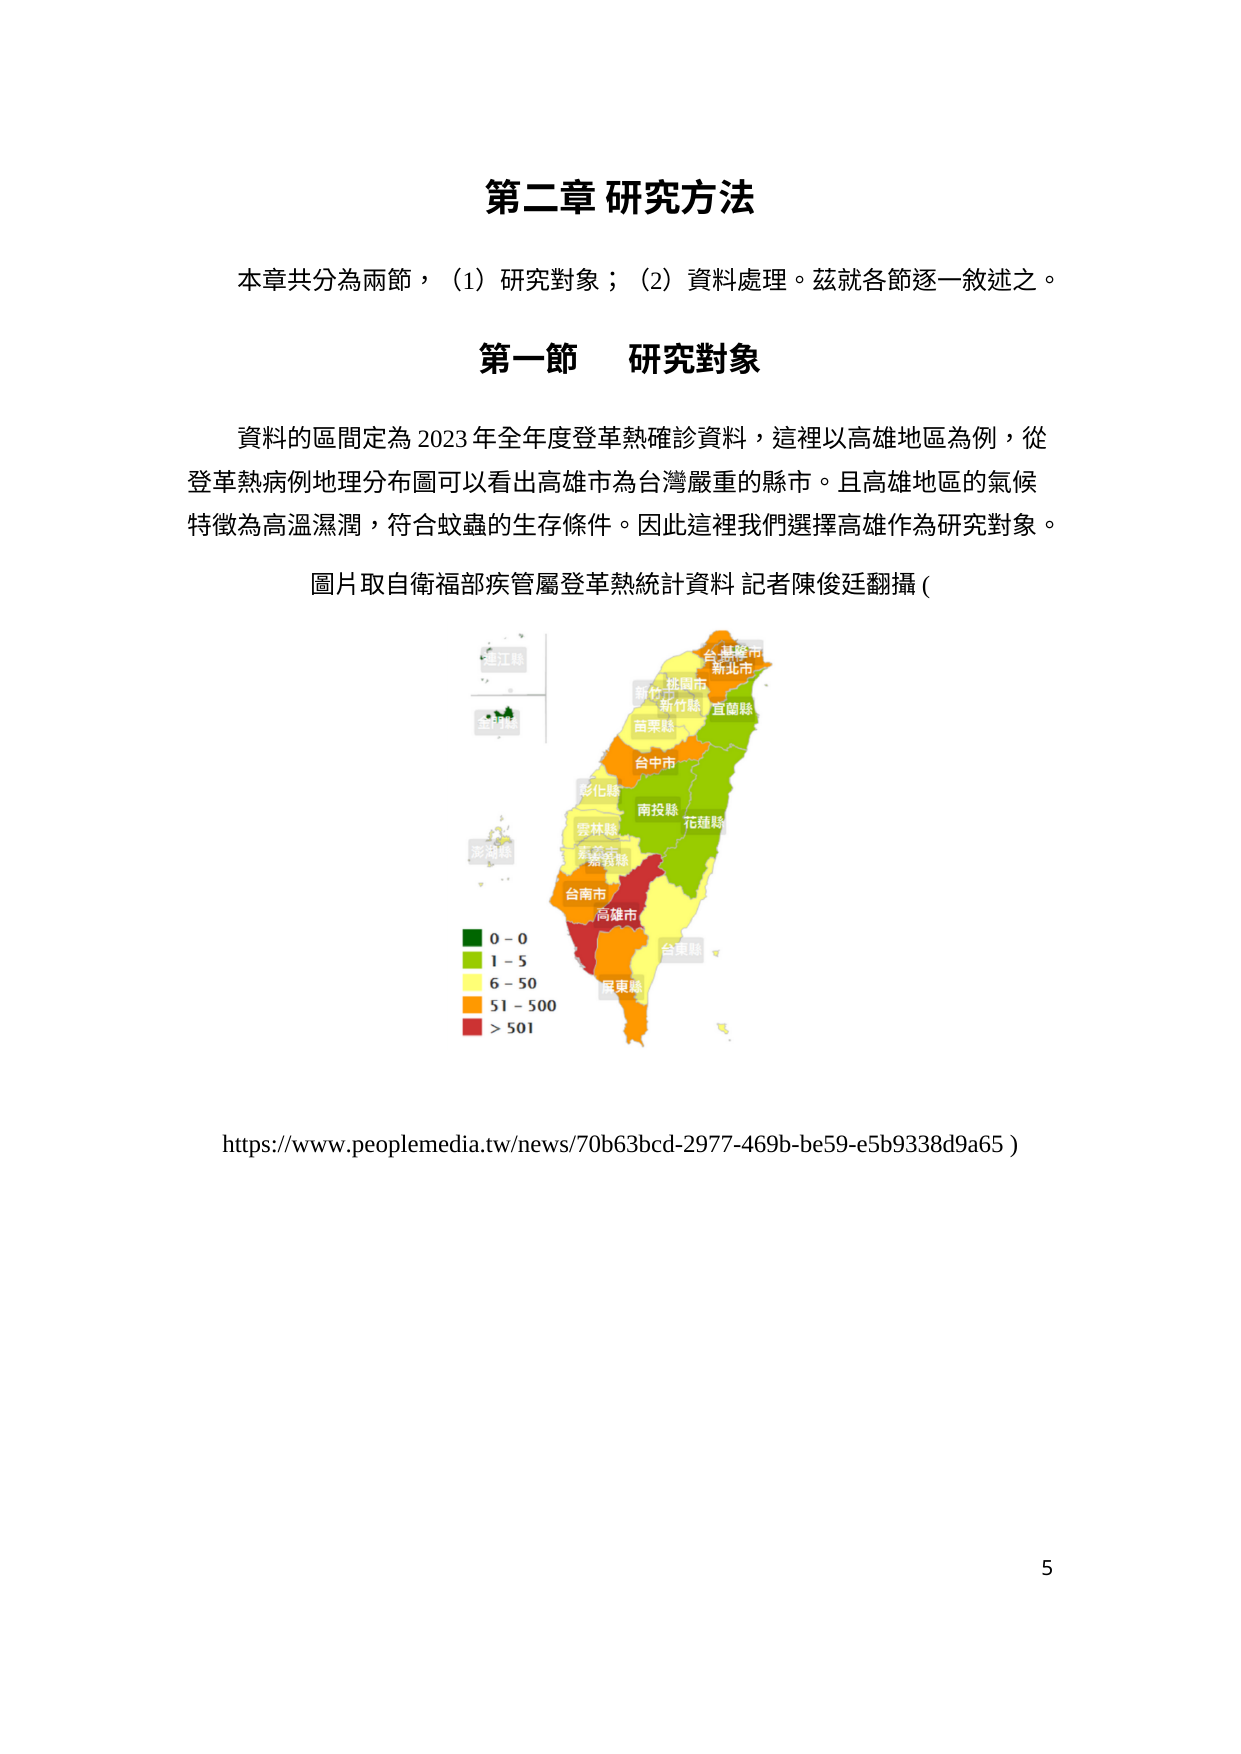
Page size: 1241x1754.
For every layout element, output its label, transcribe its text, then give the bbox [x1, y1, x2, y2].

list 研究對象 [187, 319, 1053, 394]
picture [447, 621, 793, 1050]
text 本章共分為兩節，（1）研究對象；（2）資料處理。茲就各節逐一敘述之。 [187, 260, 1053, 297]
text 資料的區間定為2023年全年度登革熱確診資料，這裡以高雄地區為例，從登革熱病例地理分布圖可以看出高雄市為台灣嚴重的縣市。且高雄地區的氣候特徵為高溫濕潤，符合蚊蟲的生存條件。因此這裡我們選擇高雄作為研究對象。 [187, 418, 1053, 542]
list 第二章 研究方法 [187, 158, 1053, 233]
